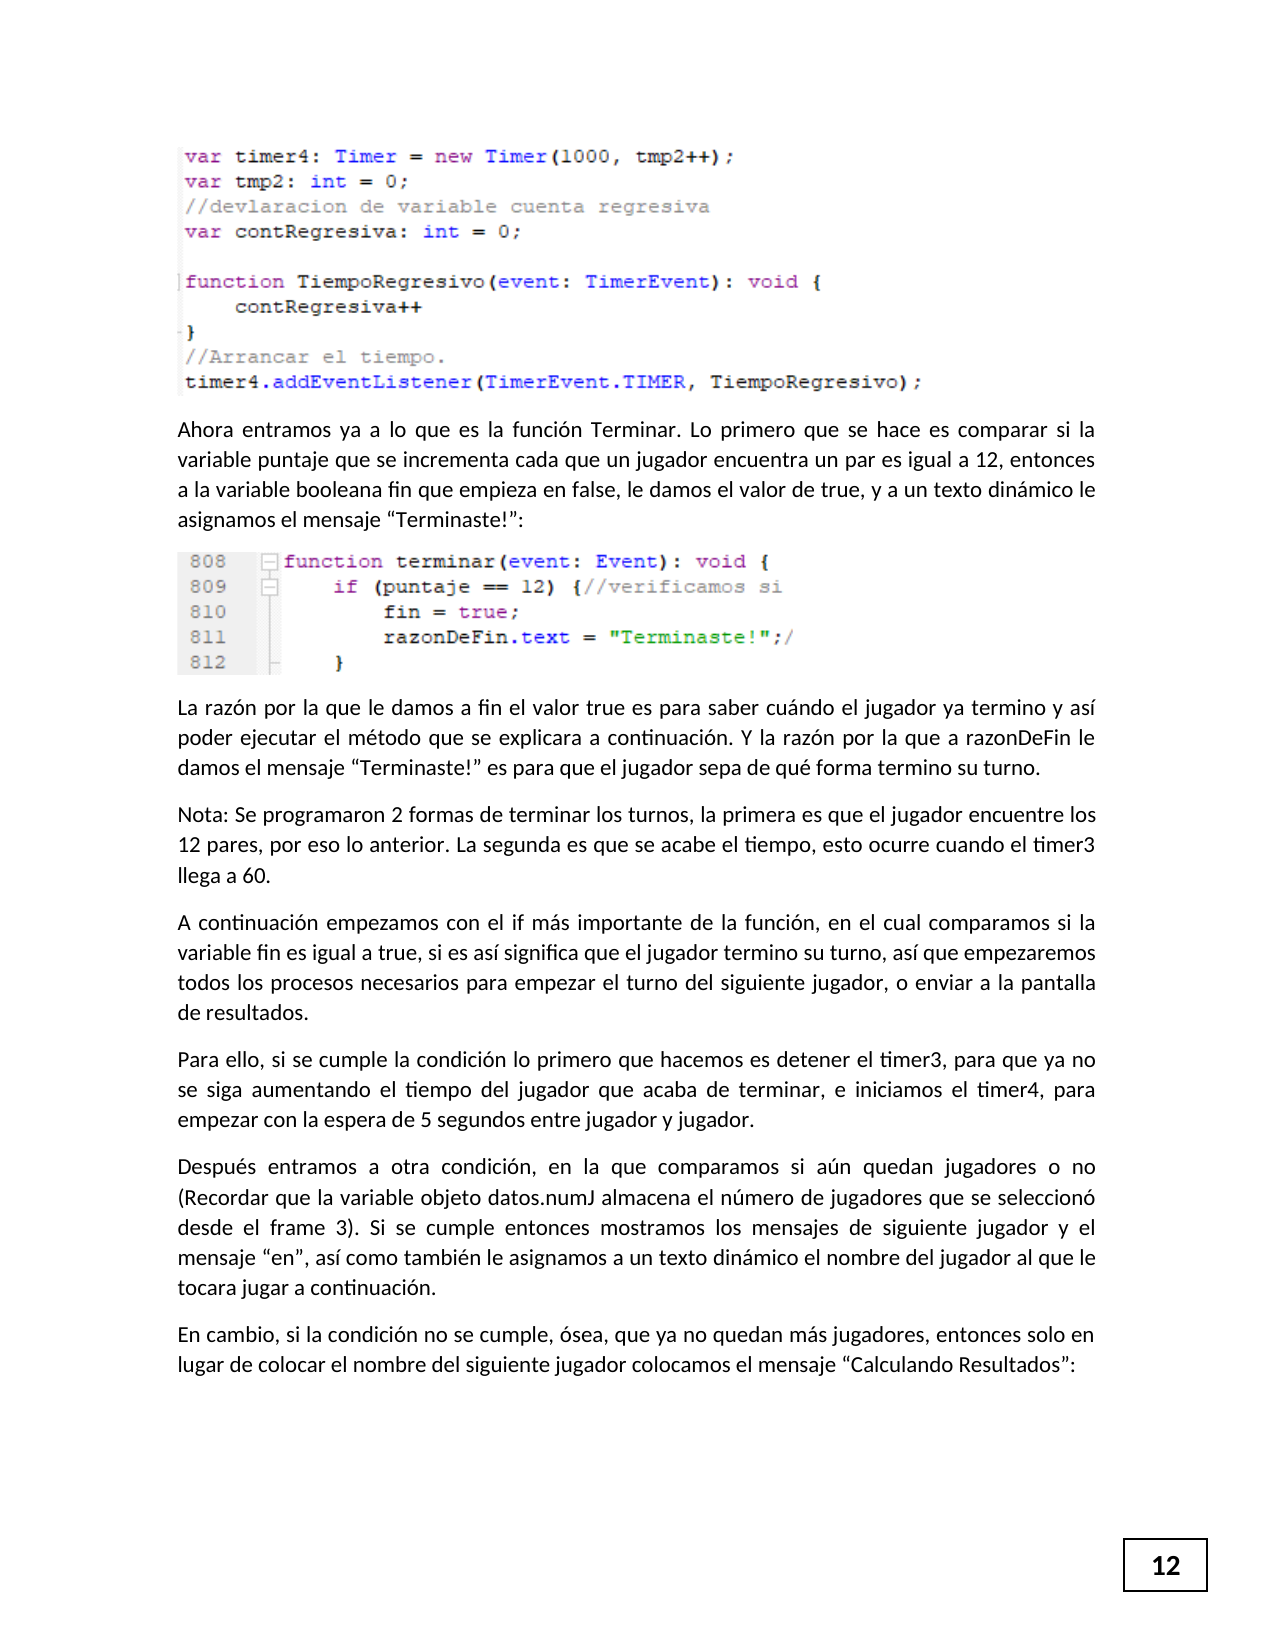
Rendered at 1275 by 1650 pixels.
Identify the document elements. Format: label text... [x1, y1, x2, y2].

text Nota: Se programaron 2 formas de terminar los turnos, la primera es que el jugador encuentre los 12 pares, por eso lo anterior. La segunda es que se acabe el tiempo, esto ocurre cuando el timer3 llega a 60. [177, 800, 1098, 889]
text En cambio, si la condición no se cumple, ósea, que ya no quedan más jugadores, entonces solo en lugar de colocar el nombre del siguiente jugador colocamos el mensaje “Calculando Resultados”: [177, 1320, 1098, 1378]
text Ahora entramos ya a lo que es la función Terminar. Lo primero que se hace es comparar si la variable puntaje que se incrementa cada que un jugador encuentra un par es igual a 12, entonces a la variable booleana fin que empieza en false, le damos el valor de true, y a un texto dinámico le asignamos el mensaje “Terminaste!”: [177, 415, 1098, 533]
picture [177, 147, 935, 396]
text La razón por la que le damos a fin el valor true es para saber cuándo el jugador ya termino y así poder ejecutar el método que se explicara a continuación. Y la razón por la que a razonDeFin le damos el mensaje “Terminaste!” es para que el jugador sepa de qué forma termino su turno. [177, 693, 1098, 782]
text Después entramos a otra condición, en la que comparamos si aún quedan jugadores o no (Recordar que la variable objeto datos.numJ almacena el número de jugadores que se seleccionó desde el frame 3). Si se cumple entonces mostramos los mensajes de siguiente jugador y el mensaje “en”, así como también le asignamos a un texto dinámico el nombre del jugador al que le tocara jugar a continuación. [177, 1152, 1098, 1301]
picture [177, 552, 793, 675]
text Para ello, si se cumple la condición lo primero que hacemos es detener el timer3, para que ya no se siga aumentando el tiempo del jugador que acaba de terminar, e iniciamos el timer4, para empezar con la espera de 5 segundos entre jugador y jugador. [177, 1045, 1098, 1134]
text A continuación empezamos con el if más importante de la función, en el cual comparamos si la variable fin es igual a true, si es así significa que el jugador termino su turno, así que empezaremos todos los procesos necesarios para empezar el turno del siguiente jugador, o enviar a la pantalla de resultados. [177, 908, 1098, 1026]
